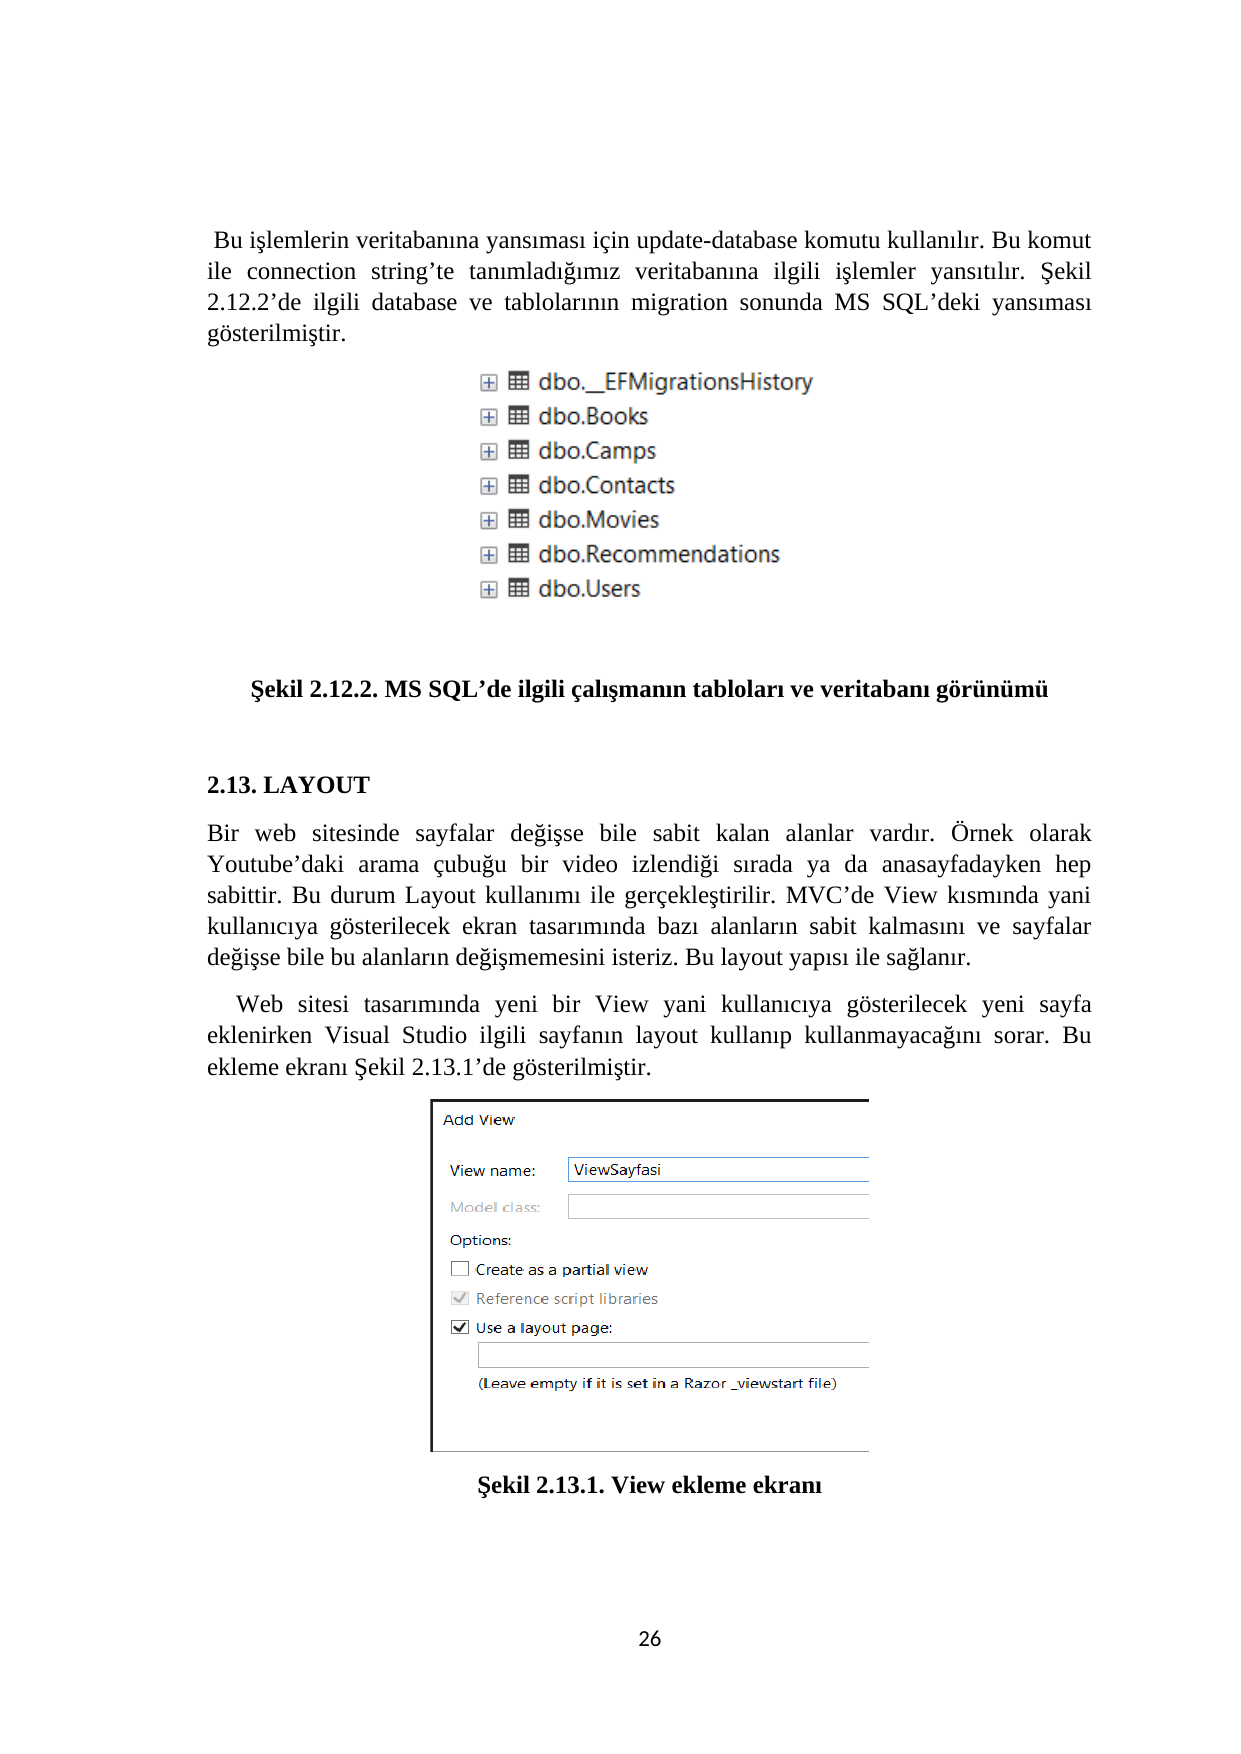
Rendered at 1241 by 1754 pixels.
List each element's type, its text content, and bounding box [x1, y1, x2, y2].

picture [430, 1099, 869, 1452]
text Bu işlemlerin veritabanına yansıması için update-database komutu kullanılır. Bu komut ile connection string’te tanımladığımız veritabanına ilgili işlemler yansıtılır. Şekil 2.12.2’de ilgili database ve tablolarının migration sonunda MS SQL’deki yansıması gösterilmiştir. [207, 225, 1092, 347]
text Web sitesi tasarımında yeni bir View yani kullanıcıya gösterilecek yeni sayfa eklenirken Visual Studio ilgili sayfanın layout kullanıp kullanmayacağını sorar. Bu ekleme ekranı Şekil 2.13.1’de gösterilmiştir. [207, 989, 1092, 1080]
picture [454, 365, 845, 608]
text 2.13. LAYOUT [207, 770, 1092, 799]
text Şekil 2.12.2. MS SQL’de ilgili çalışmanın tabloları ve veritabanı görünümü [207, 674, 1092, 703]
text Şekil 2.13.1. View ekleme ekranı [207, 1471, 1092, 1499]
text Bir web sitesinde sayfalar değişse bile sabit kalan alanlar vardır. Örnek olarak Youtube’daki arama çubuğu bir video izlendiği sırada ya da anasayfadayken hep sabittir. Bu durum Layout kullanımı ile gerçekleştirilir. MVC’de View kısmında yani kullanıcıya gösterilecek ekran tasarımında bazı alanların sabit kalmasını ve sayfalar değişse bile bu alanların değişmemesini isteriz. Bu layout yapısı ile sağlanır. [207, 818, 1092, 971]
